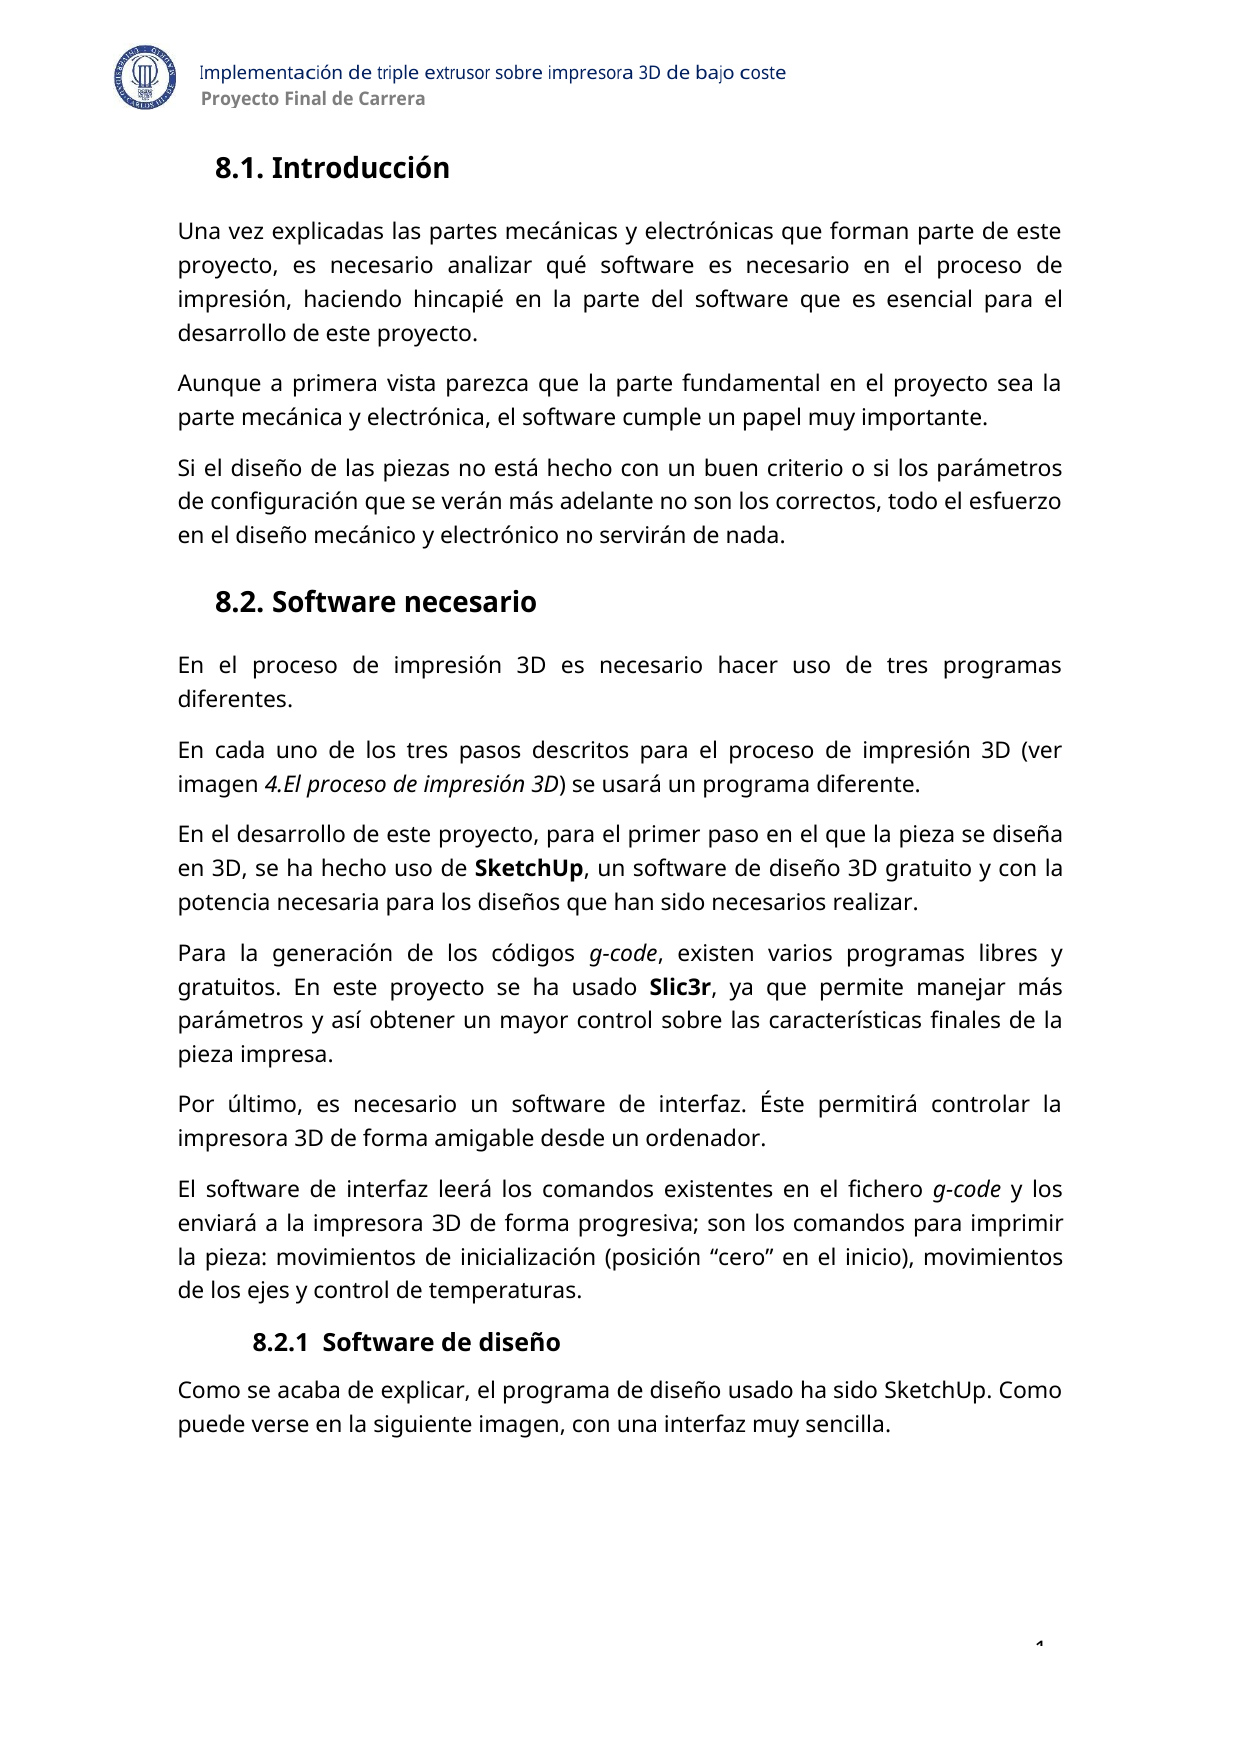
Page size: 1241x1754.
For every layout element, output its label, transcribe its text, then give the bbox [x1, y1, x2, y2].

subtitle Software de diseño [252, 1325, 1148, 1359]
subtitle Introducción [215, 147, 1148, 187]
text En cada uno de los tres pasos descritos para el proceso de impresión 3D (ver imagen 4.El proceso de impresión 3D) se usará un programa diferente. [177, 734, 1063, 799]
text En el desarrollo de este proyecto, para el primer paso en el que la pieza se diseña en 3D, se ha hecho uso de SketchUp, un software de diseño 3D gratuito y con la potencia necesaria para los diseños que han sido necesarios realizar. [177, 818, 1063, 917]
text Aunque a primera vista parezca que la parte fundamental en el proyecto sea la parte mecánica y electrónica, el software cumple un papel muy importante. [177, 367, 1063, 432]
picture [113, 43, 177, 110]
text Si el diseño de las piezas no está hecho con un buen criterio o si los parámetros de configuración que se verán más adelante no son los correctos, todo el esfuerzo en el diseño mecánico y electrónico no servirán de nada. [177, 451, 1063, 550]
text Para la generación de los códigos g-code, existen varios programas libres y gratuitos. En este proyecto se ha usado Slic3r, ya que permite manejar más parámetros y así obtener un mayor control sobre las características finales de la pieza impresa. [177, 937, 1063, 1069]
text Como se acaba de explicar, el programa de diseño usado ha sido SketchUp. Como puede verse en la siguiente imagen, con una interfaz muy sencilla. [177, 1374, 1063, 1439]
text El software de interfaz leerá los comandos existentes en el fichero g-code y los enviará a la impresora 3D de forma progresiva; son los comandos para imprimir la pieza: movimientos de inicialización (posición “cero” en el inicio), movimientos de los ejes y control de temperaturas. [177, 1173, 1064, 1305]
text En el proceso de impresión 3D es necesario hacer uso de tres programas diferentes. [177, 649, 1063, 714]
text Una vez explicadas las partes mecánicas y electrónicas que forman parte de este proyecto, es necesario analizar qué software es necesario en el proceso de impresión, haciendo hincapié en la parte del software que es esencial para el desarrollo de este proyecto. [177, 215, 1063, 348]
text Por último, es necesario un software de interfaz. Éste permitirá controlar la impresora 3D de forma amigable desde un ordenador. [177, 1088, 1063, 1153]
subtitle Software necesario [215, 582, 1148, 621]
